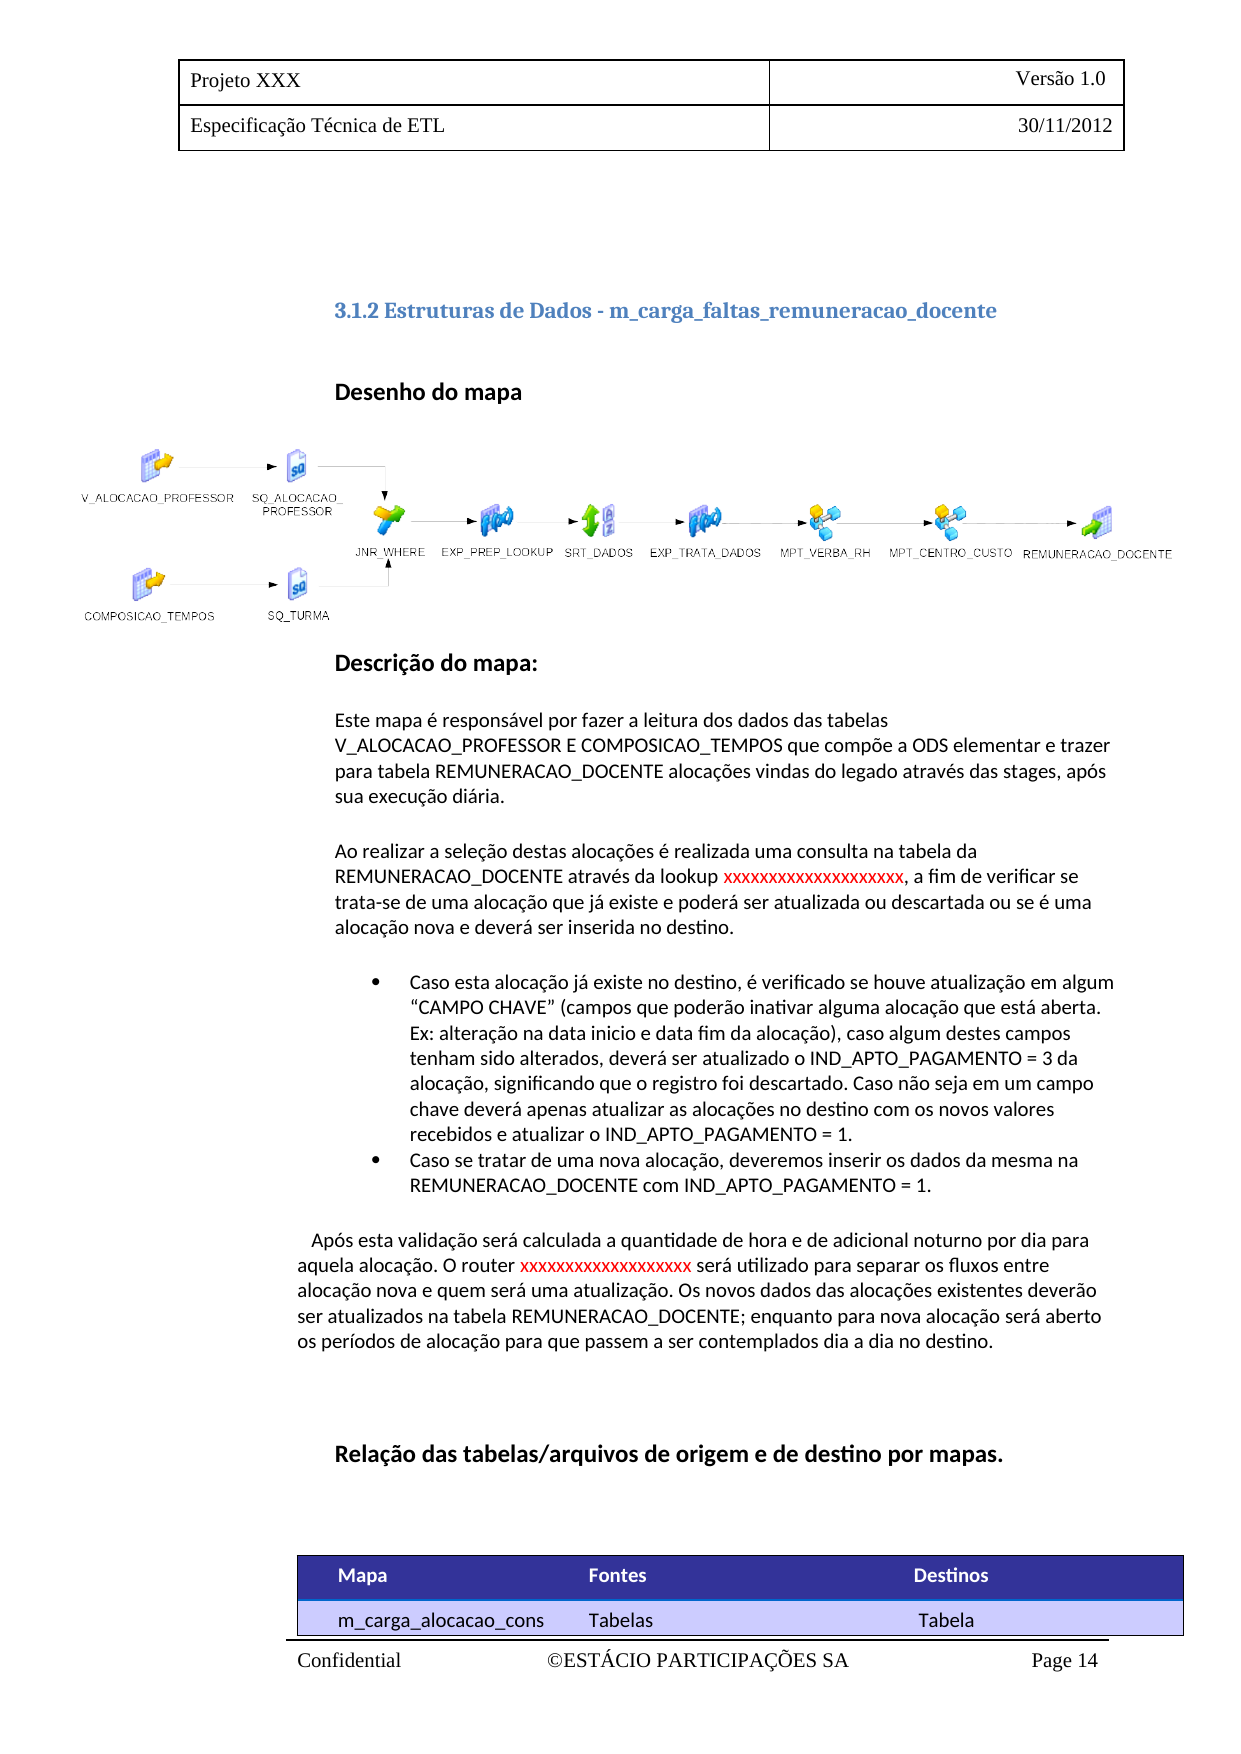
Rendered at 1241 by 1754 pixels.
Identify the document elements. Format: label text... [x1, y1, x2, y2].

text Estruturas de Dados - m_carga_faltas_remuneracao_docente [334, 298, 1120, 324]
text Este mapa é responsável por fazer a leitura dos dados das tabelas V_ALOCACAO_PROFESSOR E COMPOSICAO_TEMPOS que compõe a ODS elementar e trazer para tabela REMUNERACAO_DOCENTE alocações vindas do legado através das stages, após sua execução diária. [334, 707, 1120, 809]
list Caso se tratar de uma nova alocação, deveremos inserir os dados da mesma na REMUNERACAO_DOCENTE com IND_APTO_PAGAMENTO = 1. [372, 1147, 1120, 1198]
text Após esta validação será calculada a quantidade de hora e de adicional noturno por dia para aquela alocação. O router xxxxxxxxxxxxxxxxxxx será utilizado para separar os fluxos entre alocação nova e quem será uma atualização. Os novos dados das alocações existentes deverão ser atualizados na tabela REMUNERACAO_DOCENTE; enquanto para nova alocação será aberto os períodos de alocação para que passem a ser contemplados dia a dia no destino. [297, 1227, 1120, 1354]
table_header Fontes [548, 1556, 873, 1599]
text Relação das tabelas/arquivos de origem e de destino por mapas. [334, 1438, 1120, 1468]
list Caso esta alocação já existe no destino, é verificado se houve atualização em algum “CAMPO CHAVE” (campos que poderão inativar alguma alocação que está aberta. Ex: alteração na data inicio e data fim da alocação), caso algum destes campos tenham sido alterados, deverá ser atualizado o IND_APTO_PAGAMENTO = 3 da alocação, significando que o registro foi descartado. Caso não seja em um campo chave deverá apenas atualizar as alocações no destino com os novos valores recebidos e atualizar o IND_APTO_PAGAMENTO = 1. [372, 969, 1120, 1147]
text Ao realizar a seleção destas alocações é realizada uma consulta na tabela da REMUNERACAO_DOCENTE através da lookup xxxxxxxxxxxxxxxxxxxx, a fim de verificar se trata-se de uma alocação que já existe e poderá ser atualizada ou descartada ou se é uma alocação nova e deverá ser inserida no destino. [334, 838, 1120, 940]
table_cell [873, 1601, 1183, 1635]
table_header Mapa [298, 1556, 548, 1599]
text Desenho do mapa [334, 376, 1120, 407]
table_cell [548, 1601, 873, 1635]
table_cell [298, 1601, 548, 1635]
table_header Destinos [873, 1556, 1183, 1599]
text Descrição do mapa: [297, 648, 1120, 678]
